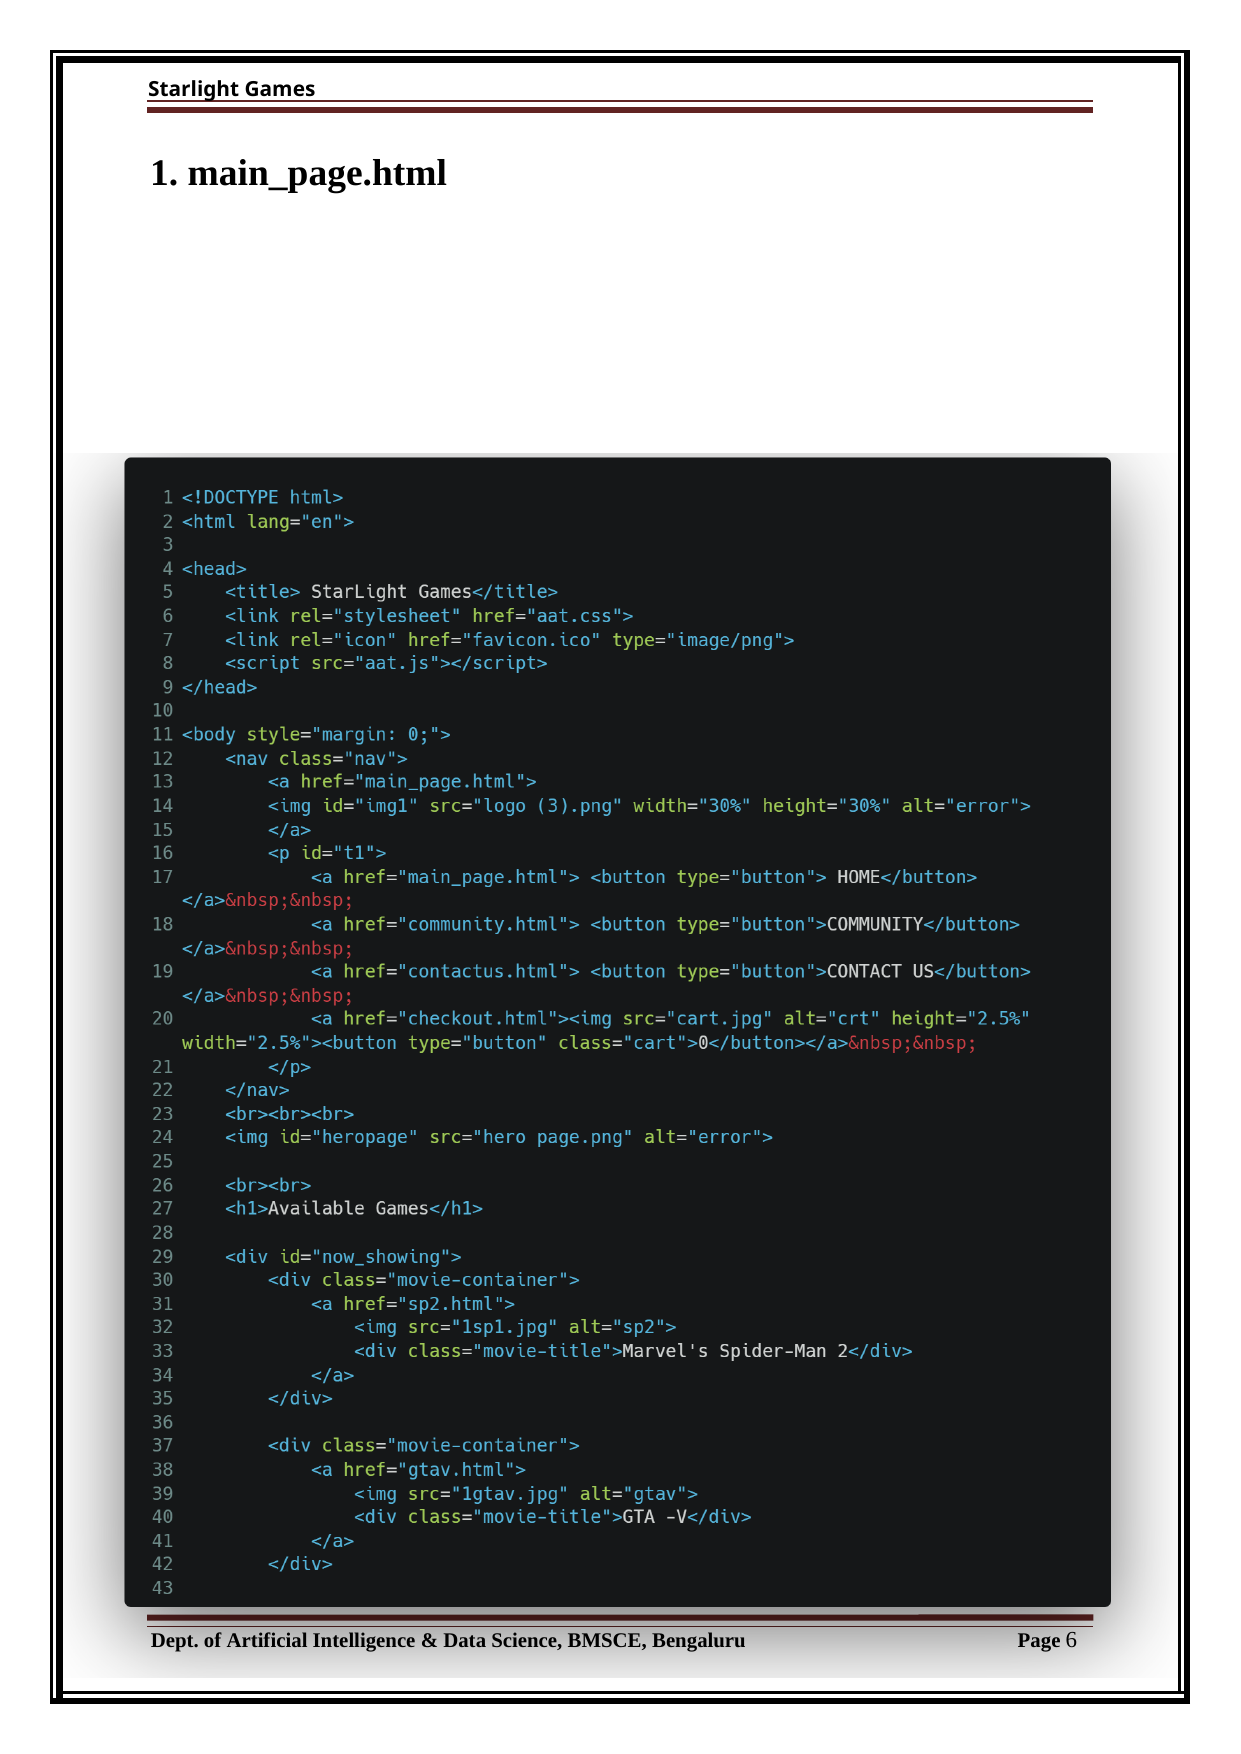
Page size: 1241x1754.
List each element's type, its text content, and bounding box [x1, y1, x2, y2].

picture [53, 453, 1182, 1678]
list main_page.html [150, 150, 1090, 193]
